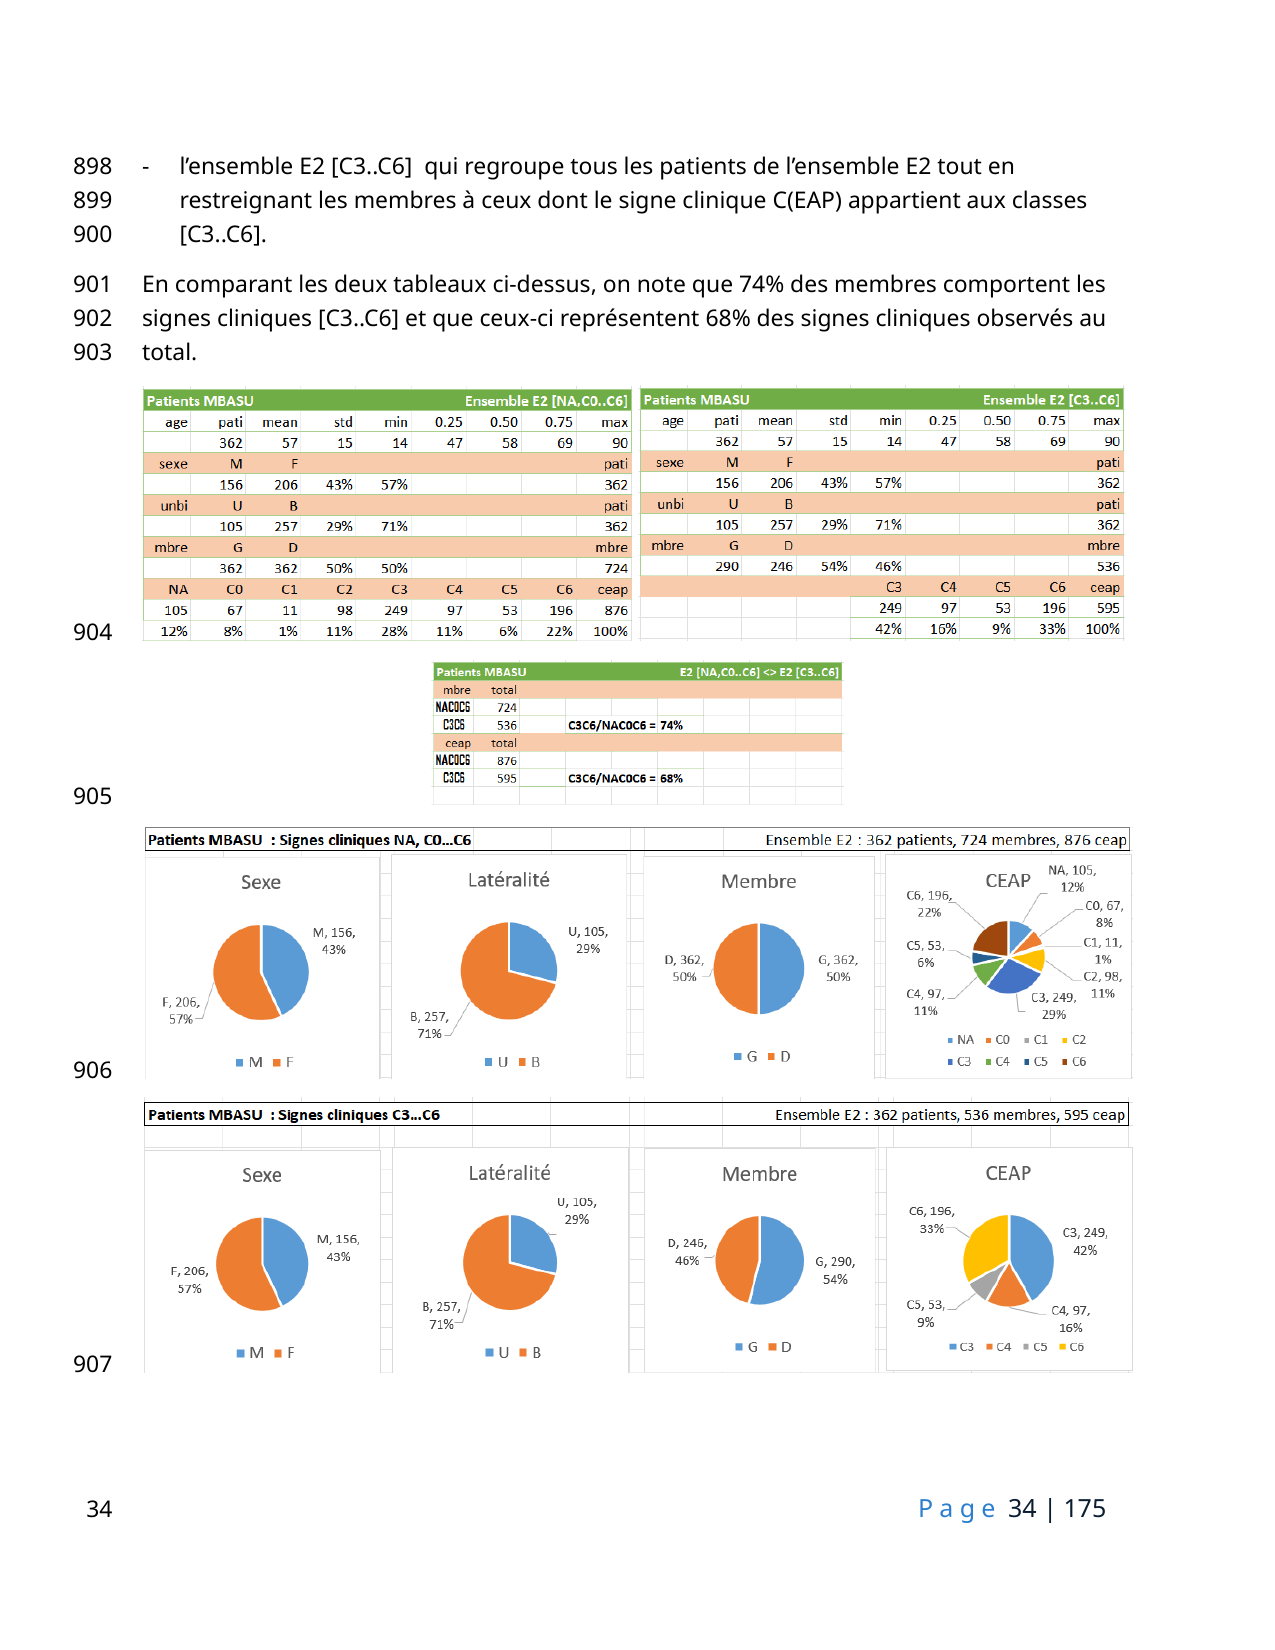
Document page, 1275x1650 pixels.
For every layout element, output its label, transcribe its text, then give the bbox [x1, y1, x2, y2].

picture [141, 386, 633, 641]
picture [638, 385, 1125, 641]
list l’ensemble E2 [C3..C6] qui regroupe tous les patients de l’ensemble E2 tout en restreignant les membres à ceux dont le signe clinique C(EAP) appartient aux classes [C3..C6]. [142, 150, 1133, 249]
text En comparant les deux tableaux ci-dessus, on note que 74% des membres comportent les signes cliniques [C3..C6] et que ceux-ci représentent 68% des signes cliniques observés au total. [142, 268, 1133, 367]
picture [141, 1097, 1134, 1373]
picture [431, 660, 844, 805]
picture [141, 823, 1134, 1079]
